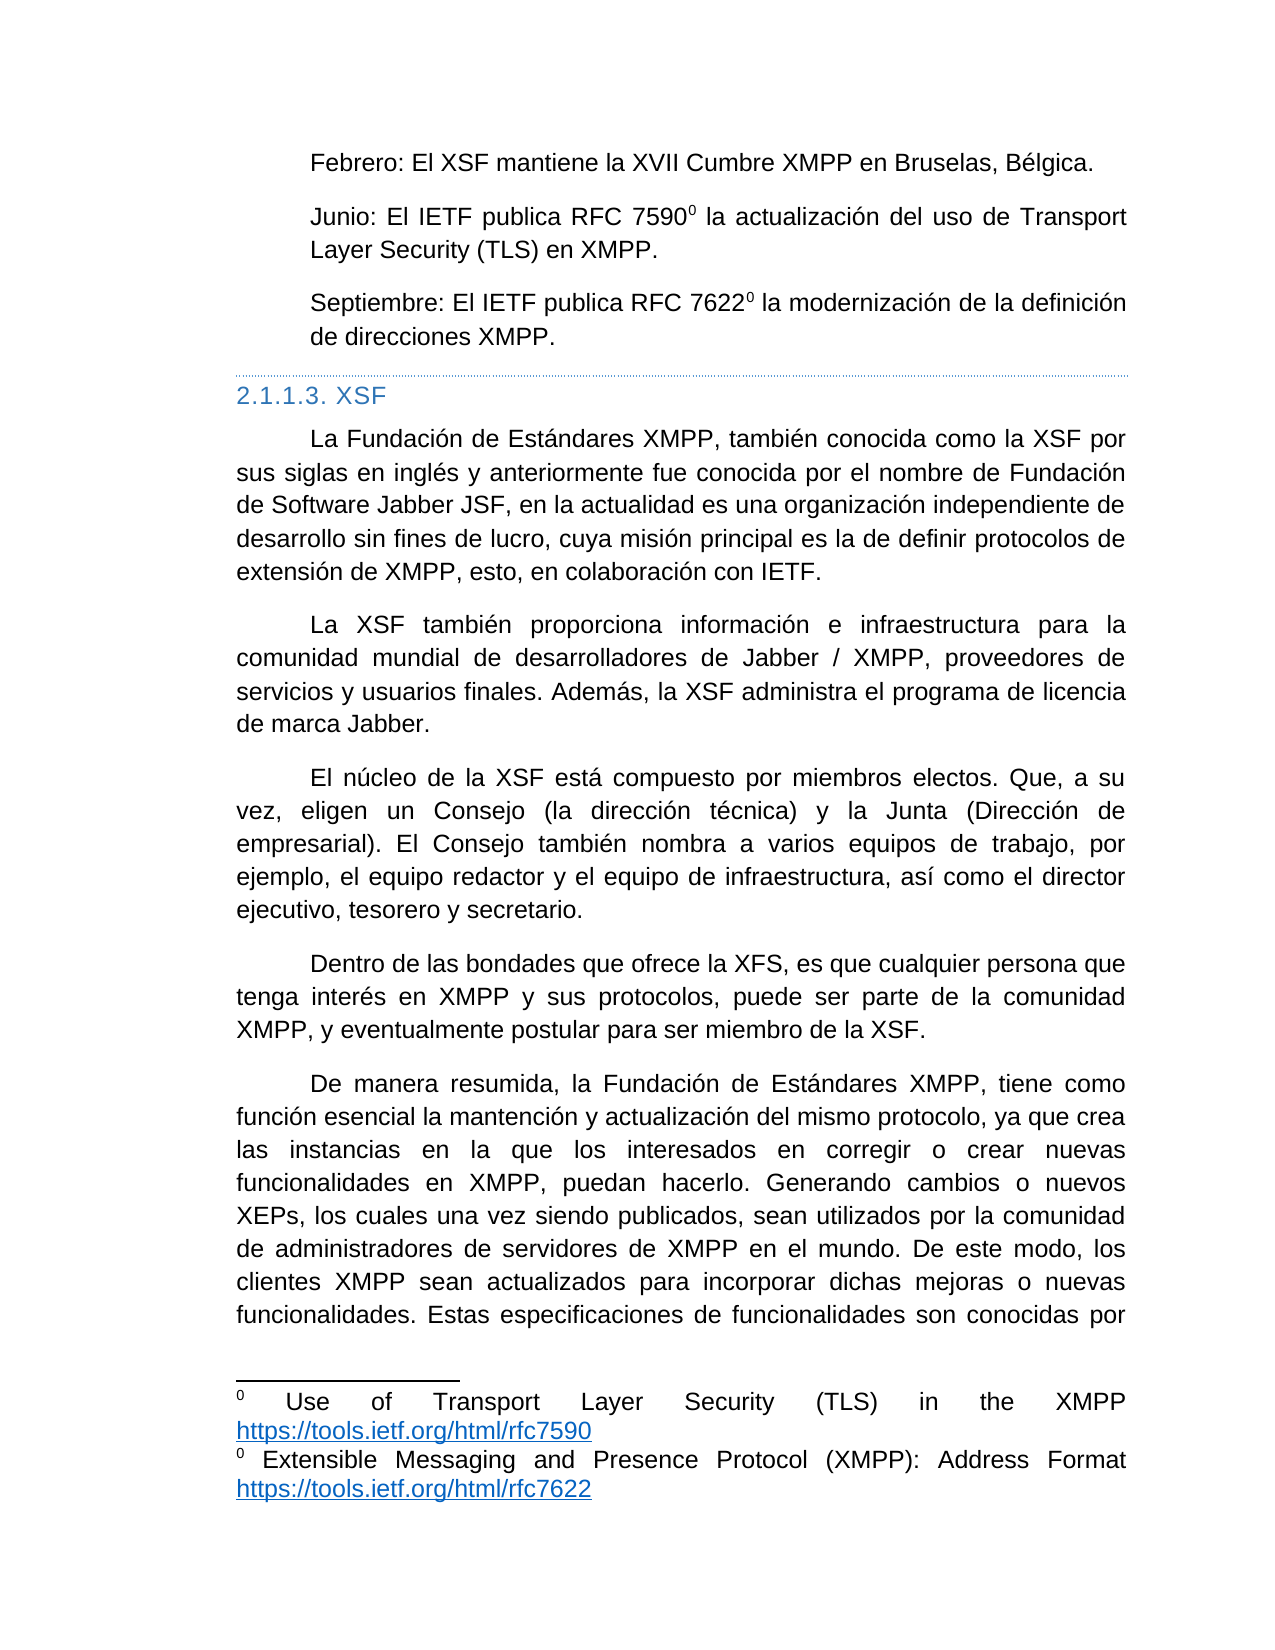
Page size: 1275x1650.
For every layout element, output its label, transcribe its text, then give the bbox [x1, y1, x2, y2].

text La XSF también proporciona información e infraestructura para la comunidad mundial de desarrolladores de Jabber / XMPP, proveedores de servicios y usuarios finales. Además, la XSF administra el programa de licencia de marca Jabber. [236, 610, 1127, 738]
text Septiembre: El IETF publica RFC 7622 la modernización de la definición de direcciones XMPP. [310, 288, 1127, 350]
text Dentro de las bondades que ofrece la XFS, es que cualquier persona que tenga interés en XMPP y sus protocolos, puede ser parte de la comunidad XMPP, y eventualmente postular para ser miembro de la XSF. [236, 949, 1127, 1044]
text Febrero: El XSF mantiene la XVII Cumbre XMPP en Bruselas, Bélgica. [310, 148, 1127, 176]
text La Fundación de Estándares XMPP, también conocida como la XSF por sus siglas en inglés y anteriormente fue conocida por el nombre de Fundación de Software Jabber JSF, en la actualidad es una organización independiente de desarrollo sin fines de lucro, cuya misión principal es la de definir protocolos de extensión de XMPP, esto, en colaboración con IETF. [236, 424, 1127, 585]
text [236, 1069, 1127, 1329]
subtitle 2.1.1.3. XSF [236, 375, 1127, 410]
text El núcleo de la XSF está compuesto por miembros electos. Que, a su vez, eligen un Consejo (la dirección técnica) y la Junta (Dirección de empresarial). El Consejo también nombra a varios equipos de trabajo, por ejemplo, el equipo redactor y el equipo de infraestructura, así como el director ejecutivo, tesorero y secretario. [236, 763, 1127, 924]
text Junio: El IETF publica RFC 7590 la actualización del uso de Transport Layer Security (TLS) en XMPP. [310, 202, 1127, 263]
